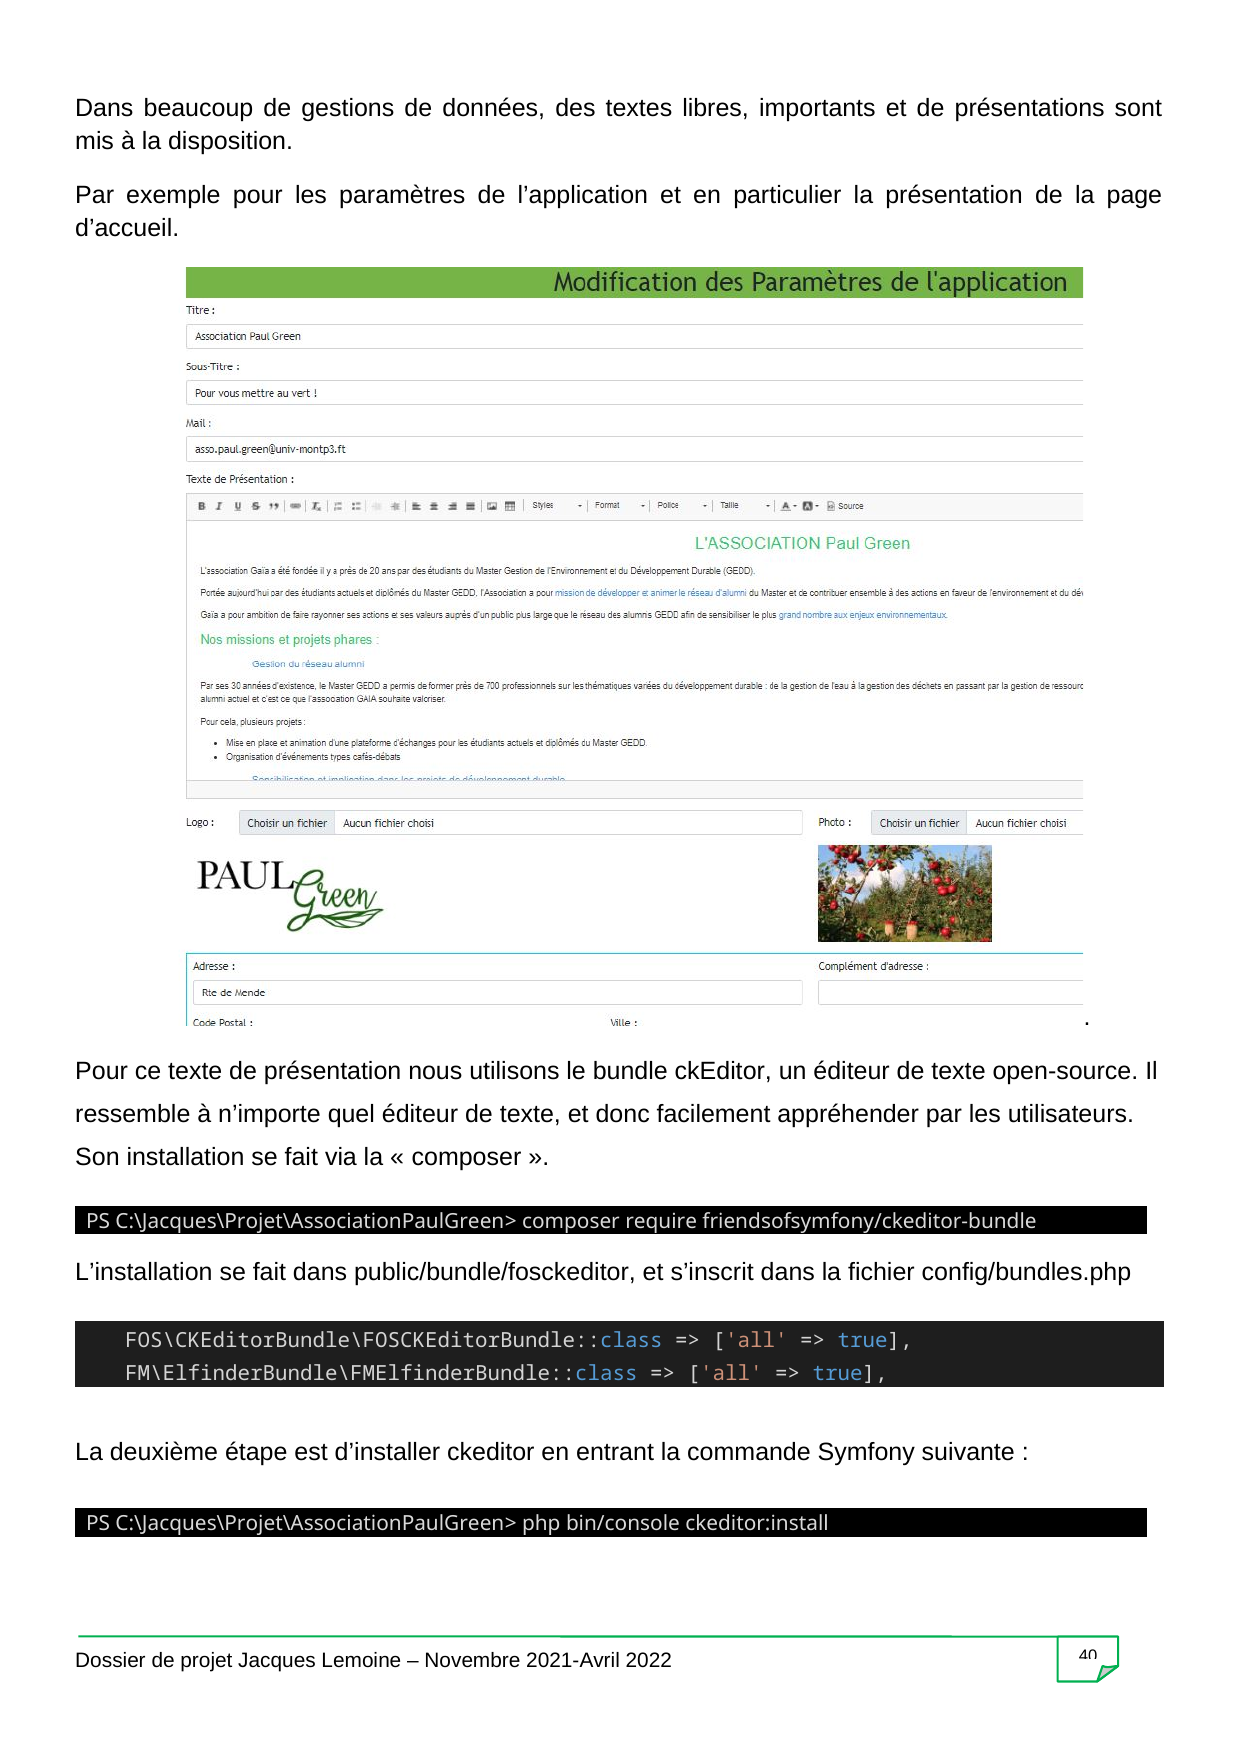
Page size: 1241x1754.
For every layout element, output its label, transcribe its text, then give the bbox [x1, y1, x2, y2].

text PS C:\Jacques\Projet\AssociationPaulGreen> php bin/console ckeditor:install [504, 1508, 1147, 1537]
text L’installation se fait dans public/bundle/fosckeditor, et s’inscrit dans la fichier config/bundles.php [75, 1257, 1164, 1285]
text FOS\CKEditorBundle\FOSCKEditorBundle::class => ['all' => true], [75, 1321, 1164, 1354]
text Pour ce texte de présentation nous utilisons le bundle ckEditor, un éditeur de texte open-source. Il ressemble à n’importe quel éditeur de texte, et donc facilement appréhender par les utilisateurs. Son installation se fait via la « composer ». [75, 1056, 1164, 1171]
text PS C:\Jacques\Projet\AssociationPaulGreen> composer require friendsofsymfony/ckeditor-bundle [504, 1206, 1147, 1234]
text Dans beaucoup de gestions de données, des textes libres, importants et de présentations sont mis à la disposition. [75, 93, 1164, 155]
picture [178, 267, 1084, 1026]
text La deuxième étape est d’installer ckeditor en entrant la commande Symfony suivante : [75, 1436, 1164, 1465]
text Par exemple pour les paramètres de l’application et en particulier la présentation de la page d’accueil. [75, 180, 1164, 242]
text FM\ElfinderBundle\FMElfinderBundle::class => ['all' => true], [75, 1354, 1164, 1387]
